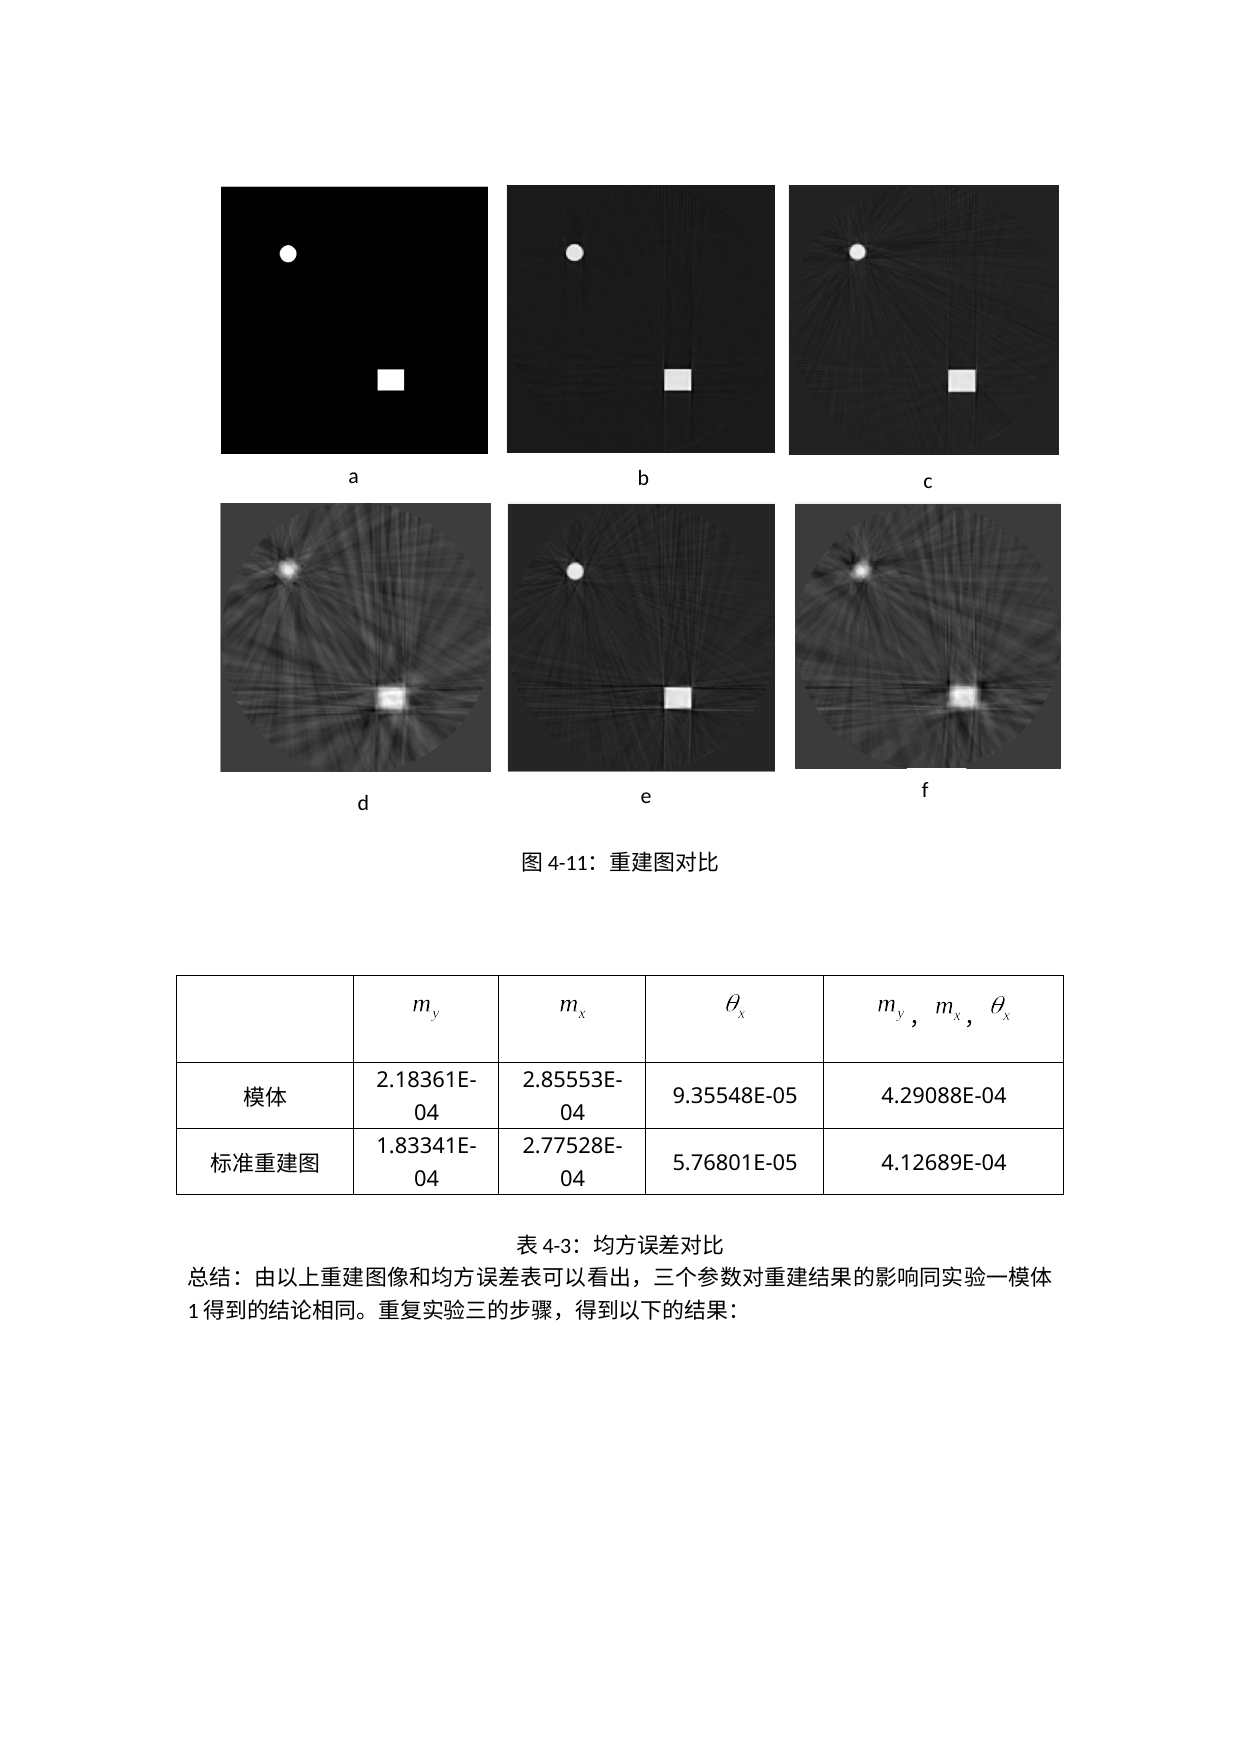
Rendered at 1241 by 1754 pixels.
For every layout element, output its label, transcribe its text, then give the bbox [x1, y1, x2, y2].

table_cell 2.77528E-04 [499, 1129, 645, 1194]
picture [506, 185, 775, 453]
table_header ，， [824, 976, 1063, 1062]
picture [220, 503, 491, 772]
table_cell 2.85553E-04 [499, 1063, 645, 1128]
picture [507, 502, 775, 772]
table_header [354, 976, 498, 1062]
table_cell 模体 [177, 1063, 353, 1128]
table_header [177, 976, 353, 1062]
table_cell 9.35548E-05 [646, 1063, 823, 1128]
text 图4-11：重建图对比 [187, 844, 1053, 877]
text 总结：由以上重建图像和均方误差表可以看出，三个参数对重建结果的影响同实验一模体1得到的结论相同。重复实验三的步骤，得到以下的结果： [187, 1260, 1053, 1325]
text 表4-3：均方误差对比 [187, 1227, 1053, 1260]
picture [795, 502, 1061, 769]
table_header [646, 976, 823, 1062]
table_header [499, 976, 645, 1062]
table_cell 4.12689E-04 [824, 1129, 1063, 1194]
table_cell 1.83341E-04 [354, 1129, 498, 1194]
table_cell 标准重建图 [177, 1129, 353, 1194]
table_cell 5.76801E-05 [646, 1129, 823, 1194]
table_cell 2.18361E-04 [354, 1063, 498, 1128]
table_cell 4.29088E-04 [824, 1063, 1063, 1128]
picture [788, 185, 1059, 455]
picture [221, 186, 488, 454]
